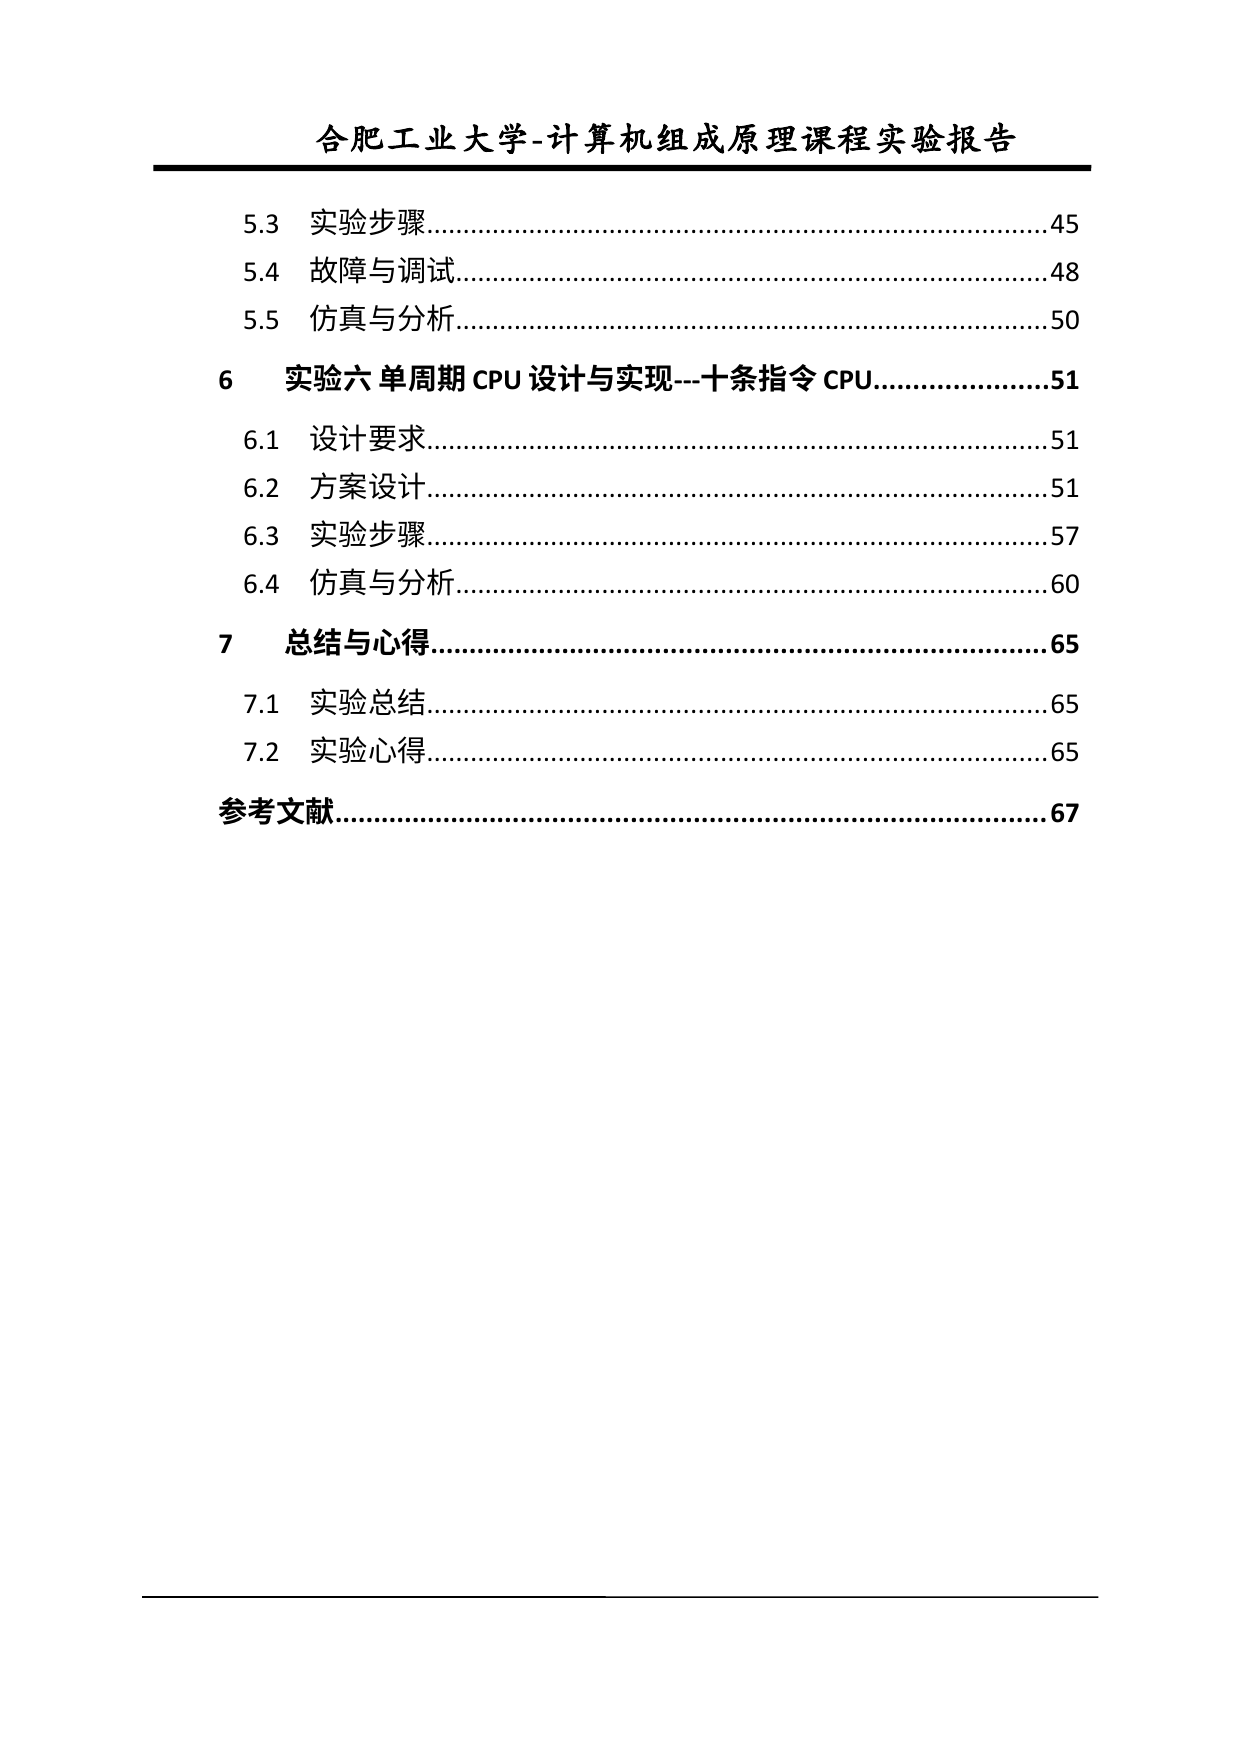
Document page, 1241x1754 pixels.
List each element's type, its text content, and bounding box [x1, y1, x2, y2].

text 5.4 故障与调试 48 [184, 245, 1081, 293]
text 参考文献 67 [159, 785, 1081, 833]
text 7.2 实验心得 65 [184, 725, 1081, 773]
text 6.3 实验步骤 57 [184, 509, 1081, 557]
text 5.3 实验步骤 45 [184, 197, 1081, 245]
text 5.5 仿真与分析 50 [184, 293, 1081, 340]
text 6.2 方案设计 51 [184, 461, 1081, 509]
text 6.4 仿真与分析 60 [184, 557, 1081, 604]
text 7 总结与心得 65 [159, 617, 1081, 665]
text 6 实验六 单周期CPU设计与实现---十条指令CPU 51 [159, 353, 1081, 401]
text 6.1 设计要求 51 [184, 413, 1081, 461]
text 7.1 实验总结 65 [184, 677, 1081, 725]
